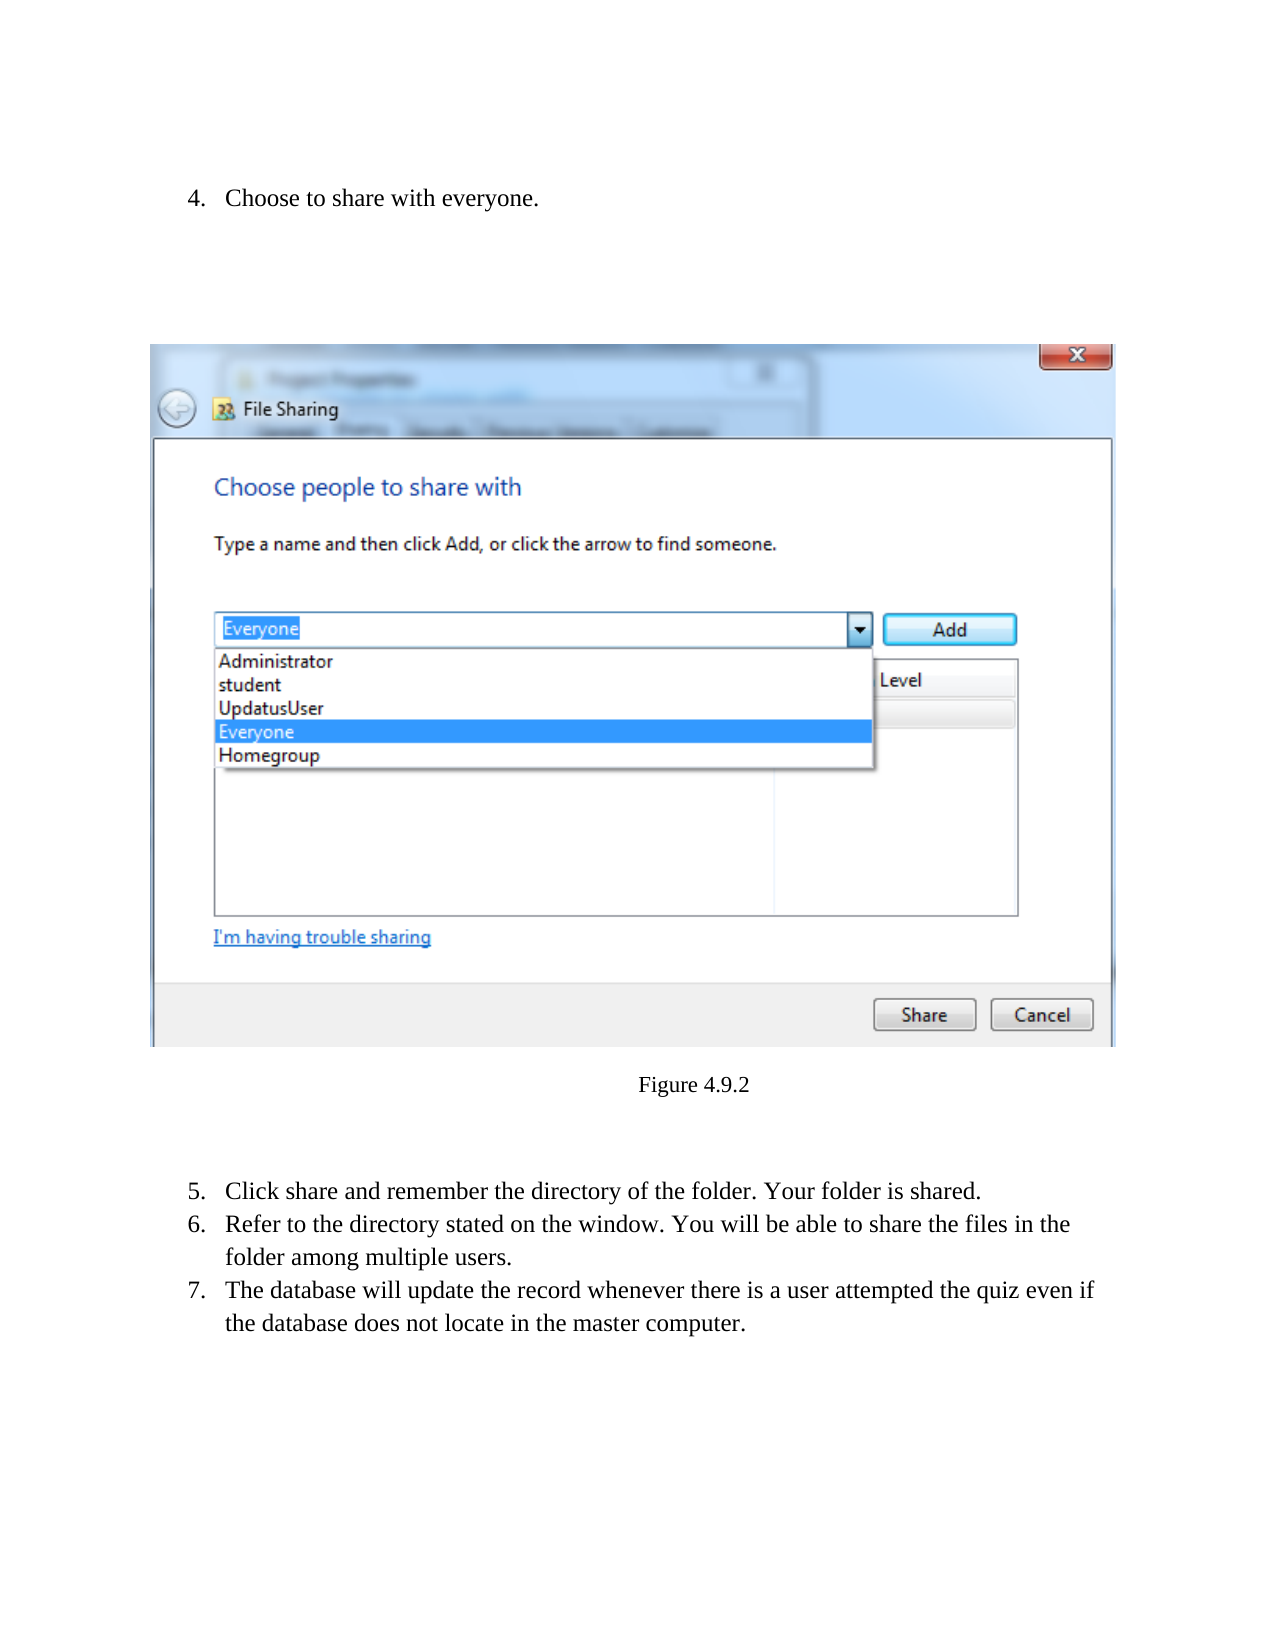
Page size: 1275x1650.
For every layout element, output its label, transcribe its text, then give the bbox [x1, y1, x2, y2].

list Click share and remember the directory of the folder. Your folder is shared. [187, 1176, 1125, 1204]
list Choose to share with everyone. [187, 183, 1125, 212]
list Refer to the directory stated on the window. You will be able to share the files in the folder among multiple users. [187, 1209, 1125, 1271]
picture [150, 344, 1116, 1047]
list The database will update the record whenever there is a user attempted the quiz even if the database does not locate in the master computer. [187, 1275, 1125, 1337]
list Figure 4.9.2 [262, 1071, 1125, 1097]
